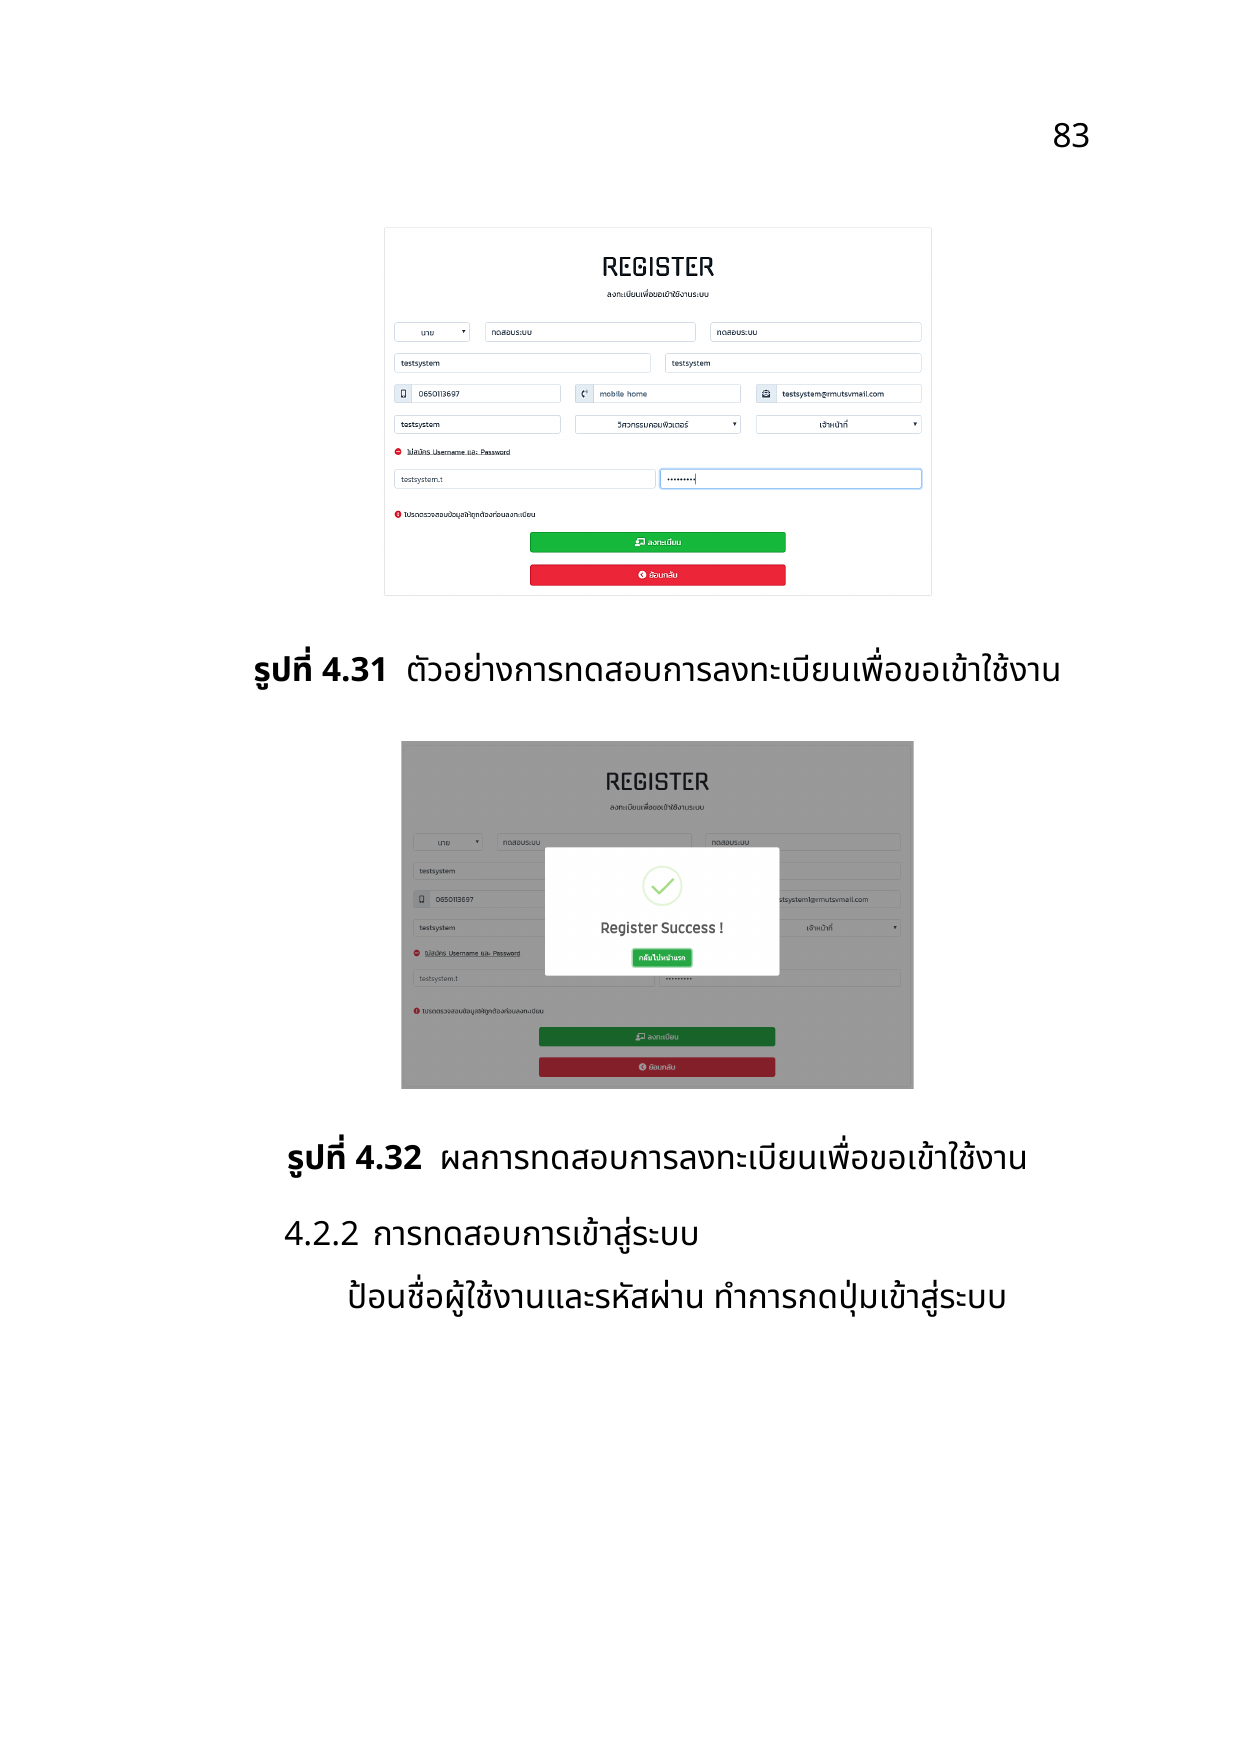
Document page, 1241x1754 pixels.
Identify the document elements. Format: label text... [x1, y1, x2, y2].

picture [401, 741, 914, 1089]
subtitle การทดสอบการเข้าสู่ระบบ [225, 1209, 1090, 1260]
text ป้อนชื่อผู้ใช้งานและรหัสผ่าน ทำการกดปุ่มเข้าสู่ระบบ [225, 1273, 1090, 1323]
picture [379, 224, 936, 600]
